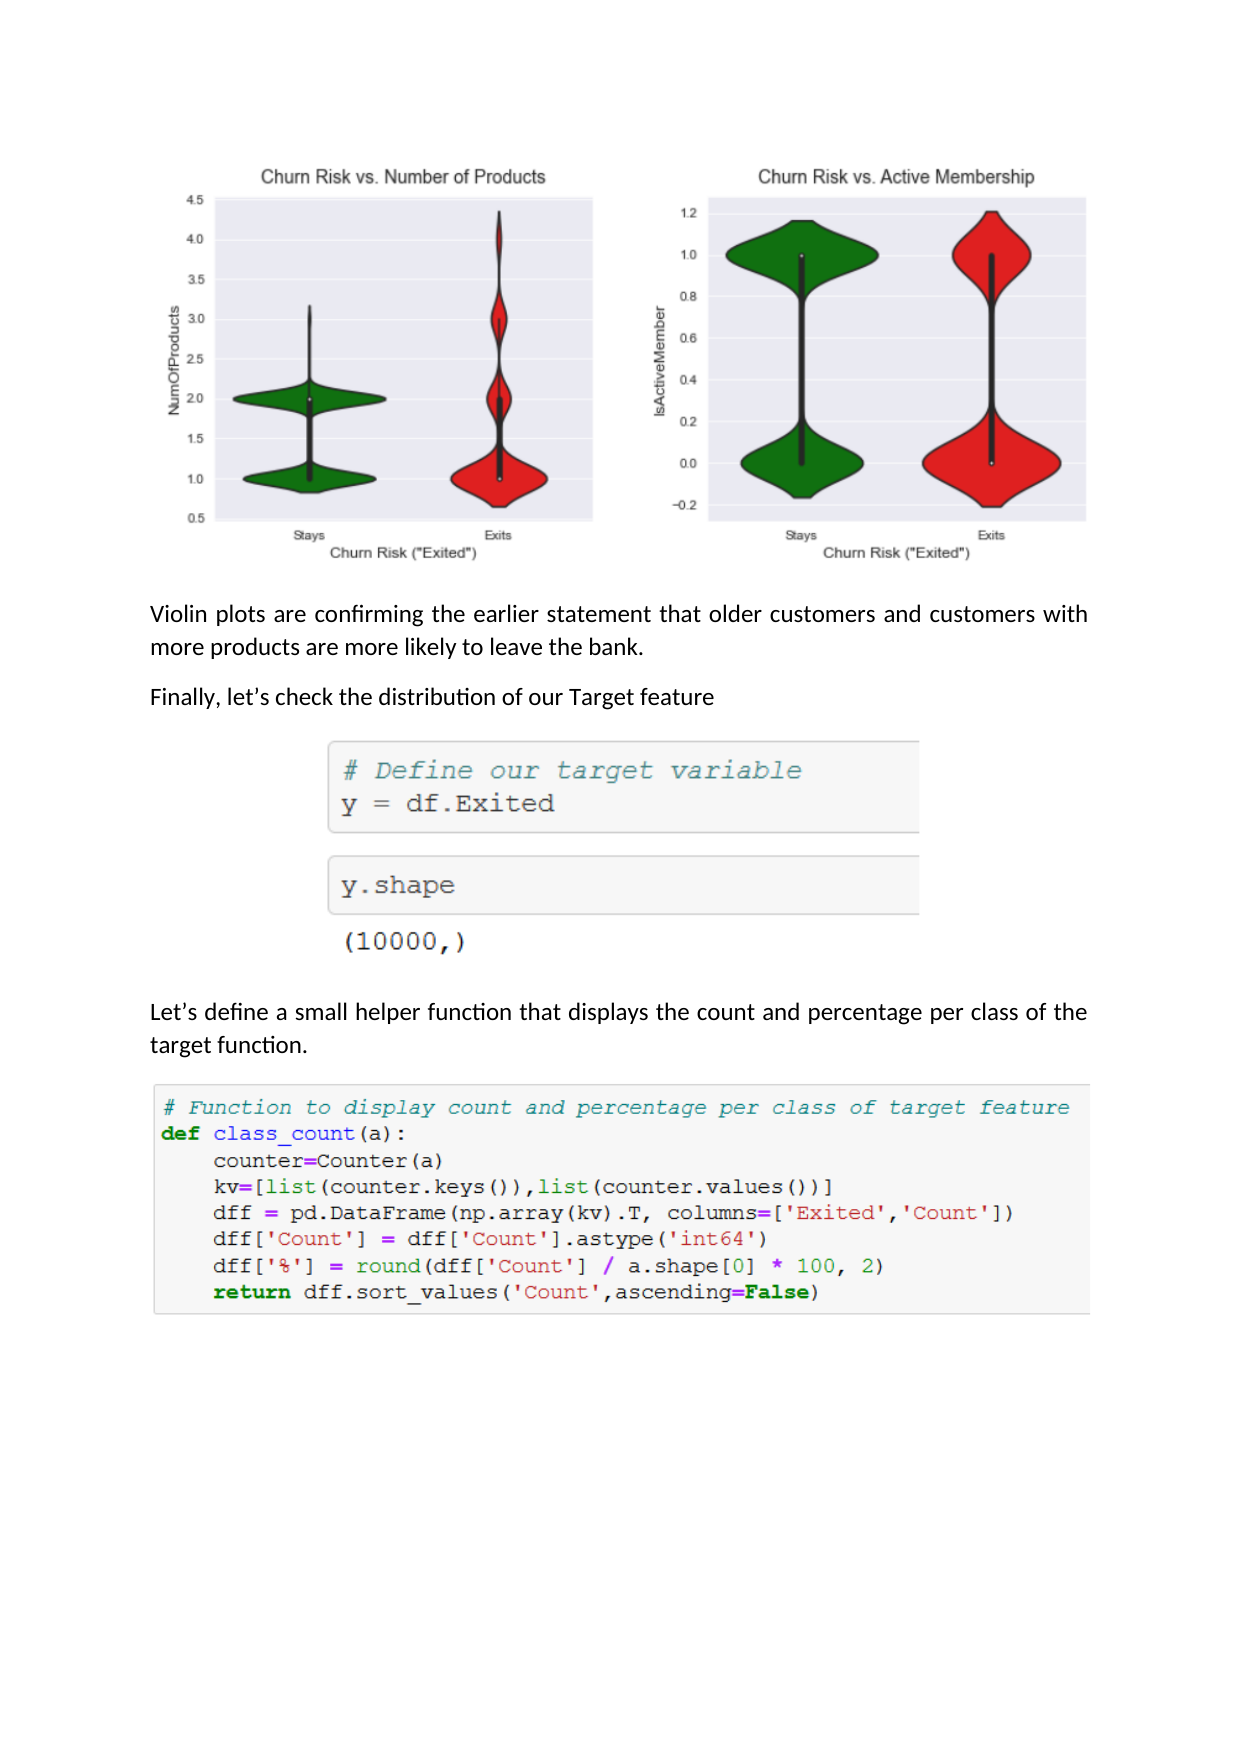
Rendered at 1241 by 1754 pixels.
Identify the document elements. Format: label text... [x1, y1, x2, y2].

picture [150, 1078, 1091, 1322]
picture [150, 150, 1091, 580]
text Violin plots are confirming the earlier statement that older customers and customers with more products are more likely to leave the bank. [150, 598, 1090, 662]
text Let’s define a small helper function that displays the count and percentage per class of the target function. [150, 996, 1090, 1060]
text Finally, let’s check the distribution of our Target feature [150, 681, 1090, 711]
picture [321, 730, 920, 978]
